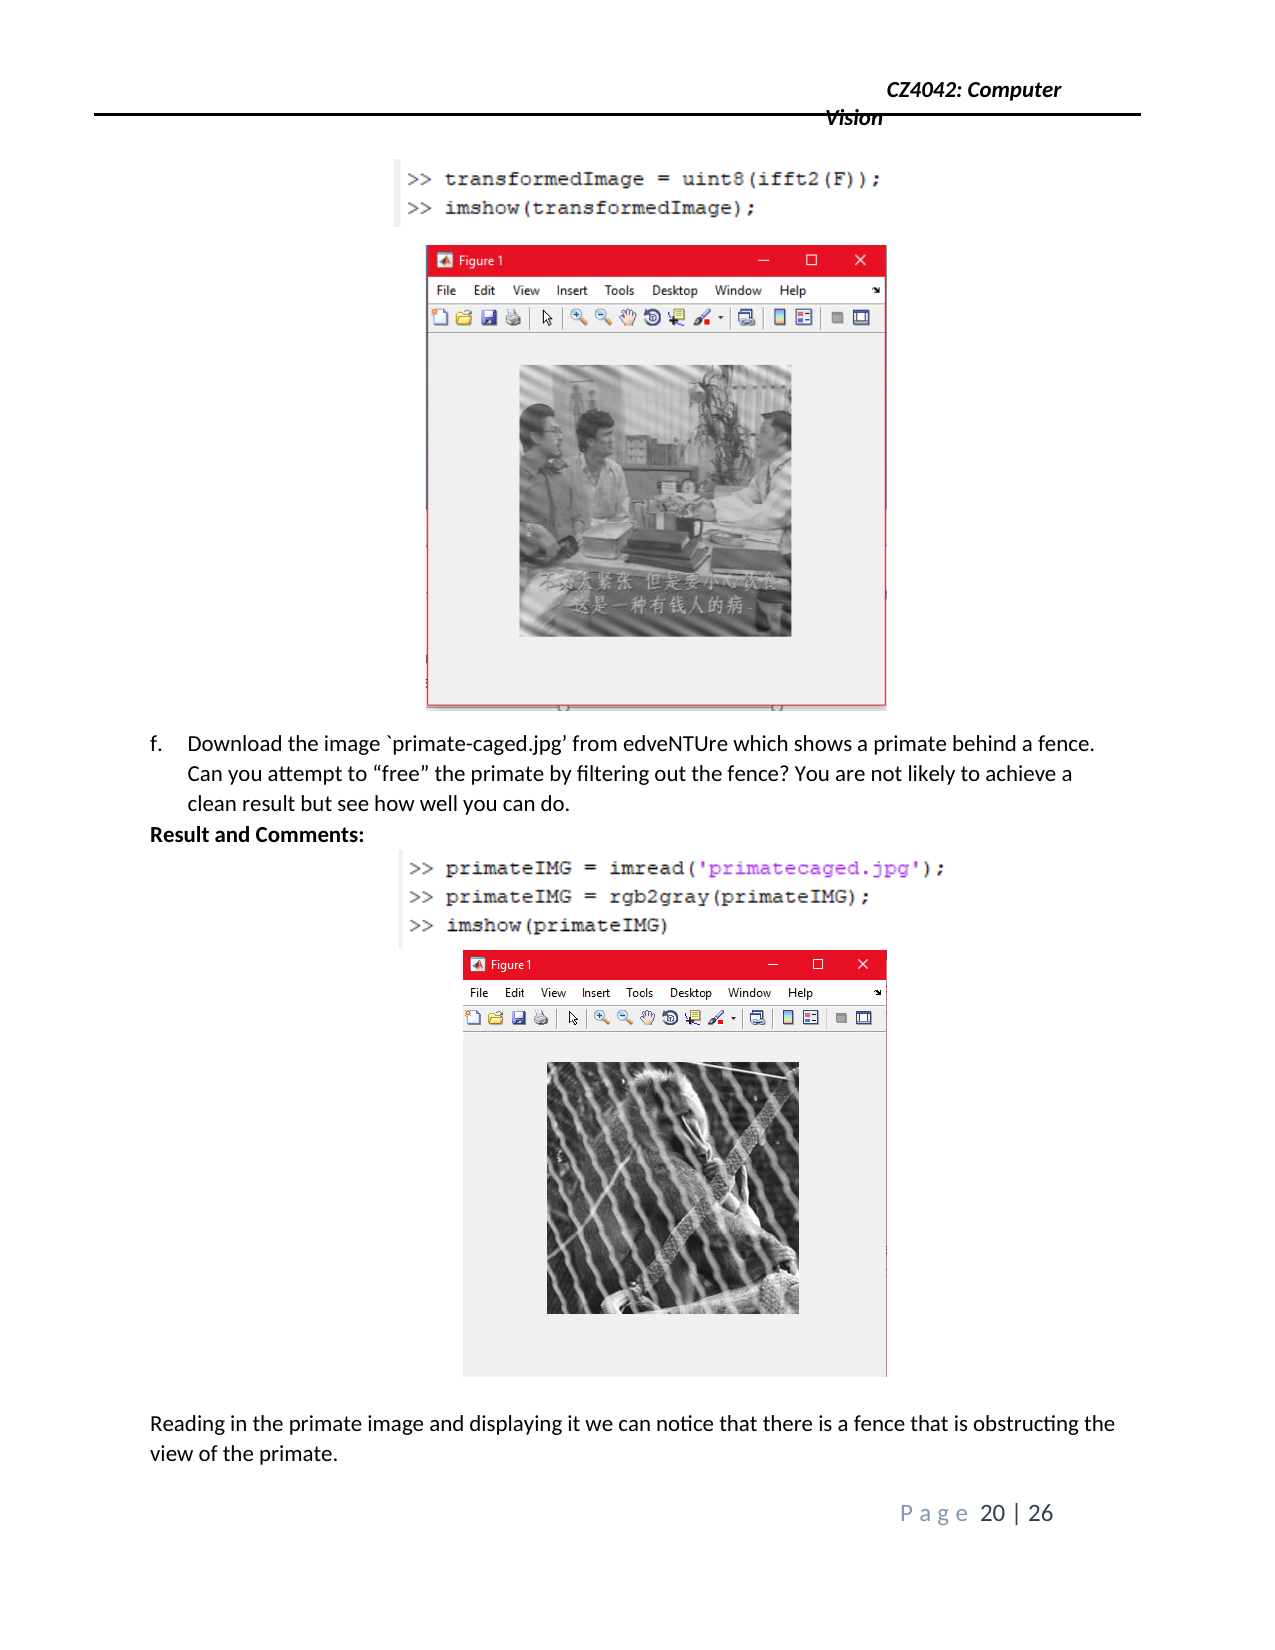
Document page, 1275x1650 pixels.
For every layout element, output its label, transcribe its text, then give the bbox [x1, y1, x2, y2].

list Result and Comments: [150, 820, 1125, 848]
picture [463, 950, 887, 1377]
picture [393, 159, 919, 227]
list Download the image `primate-caged.jpg’ from edveNTUre which shows a primate behind a fence. Can you attempt to “free” the primate by filtering out the fence? You are not likely to achieve a clean result but see how well you can do. [150, 729, 1125, 817]
list Reading in the primate image and displaying it we can notice that there is a fence that is obstructing the view of the primate. [150, 1409, 1125, 1467]
picture [425, 245, 887, 711]
picture [398, 850, 952, 949]
